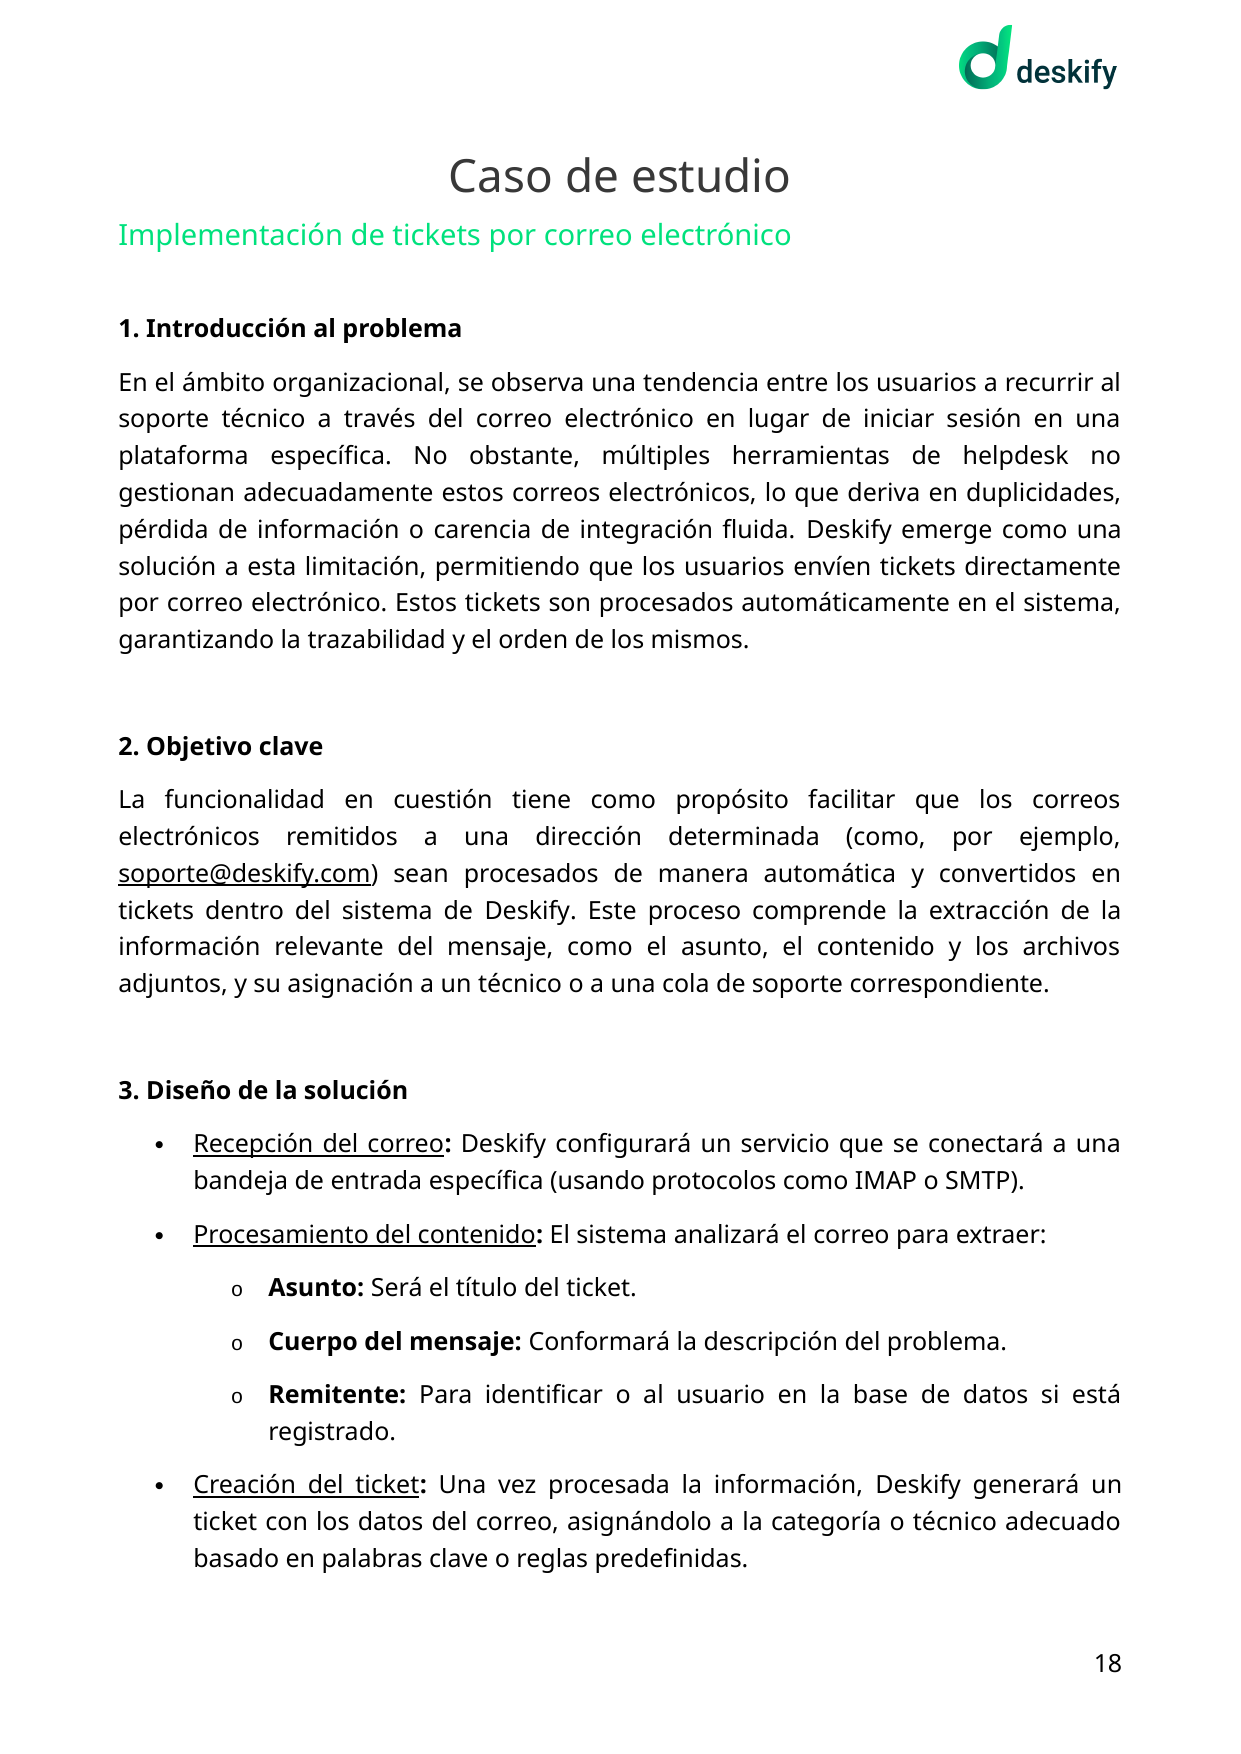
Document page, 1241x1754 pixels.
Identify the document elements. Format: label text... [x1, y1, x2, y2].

text 2. Objetivo clave [118, 728, 1122, 763]
text La funcionalidad en cuestión tiene como propósito facilitar que los correos electrónicos remitidos a una dirección determinada (como, por ejemplo, soporte@deskify.com) sean procesados de manera automática y convertidos en tickets dentro del sistema de Deskify. Este proceso comprende la extracción de la información relevante del mensaje, como el asunto, el contenido y los archivos adjuntos, y su asignación a un técnico o a una cola de soporte correspondiente. [118, 782, 1122, 1000]
text 1. Introducción al problema [118, 311, 1122, 345]
list Asunto: Será el título del ticket. [231, 1270, 1122, 1304]
picture [953, 22, 1127, 92]
text 3. Diseño de la solución [118, 1073, 1122, 1107]
list Cuerpo del mensaje: Conformará la descripción del problema. [231, 1323, 1122, 1357]
list Recepción del correo: Deskify configurará un servicio que se conectará a una bandeja de entrada específica (usando protocolos como IMAP o SMTP). [156, 1126, 1122, 1197]
list Remitente: Para identificar o al usuario en la base de datos si está registrado. [231, 1377, 1122, 1447]
subtitle Implementación de tickets por correo electrónico [118, 214, 1122, 254]
text En el ámbito organizacional, se observa una tendencia entre los usuarios a recurrir al soporte técnico a través del correo electrónico en lugar de iniciar sesión en una plataforma específica. No obstante, múltiples herramientas de helpdesk no gestionan adecuadamente estos correos electrónicos, lo que deriva en duplicidades, pérdida de información o carencia de integración fluida. Deskify emerge como una solución a esta limitación, permitiendo que los usuarios envíen tickets directamente por correo electrónico. Estos tickets son procesados automáticamente en el sistema, garantizando la trazabilidad y el orden de los mismos. [118, 364, 1122, 656]
subtitle Caso de estudio [118, 143, 1122, 206]
list Creación del ticket: Una vez procesada la información, Deskify generará un ticket con los datos del correo, asignándolo a la categoría o técnico adecuado basado en palabras clave o reglas predefinidas. [156, 1467, 1122, 1574]
list Procesamiento del contenido: El sistema analizará el correo para extraer: [156, 1216, 1122, 1250]
